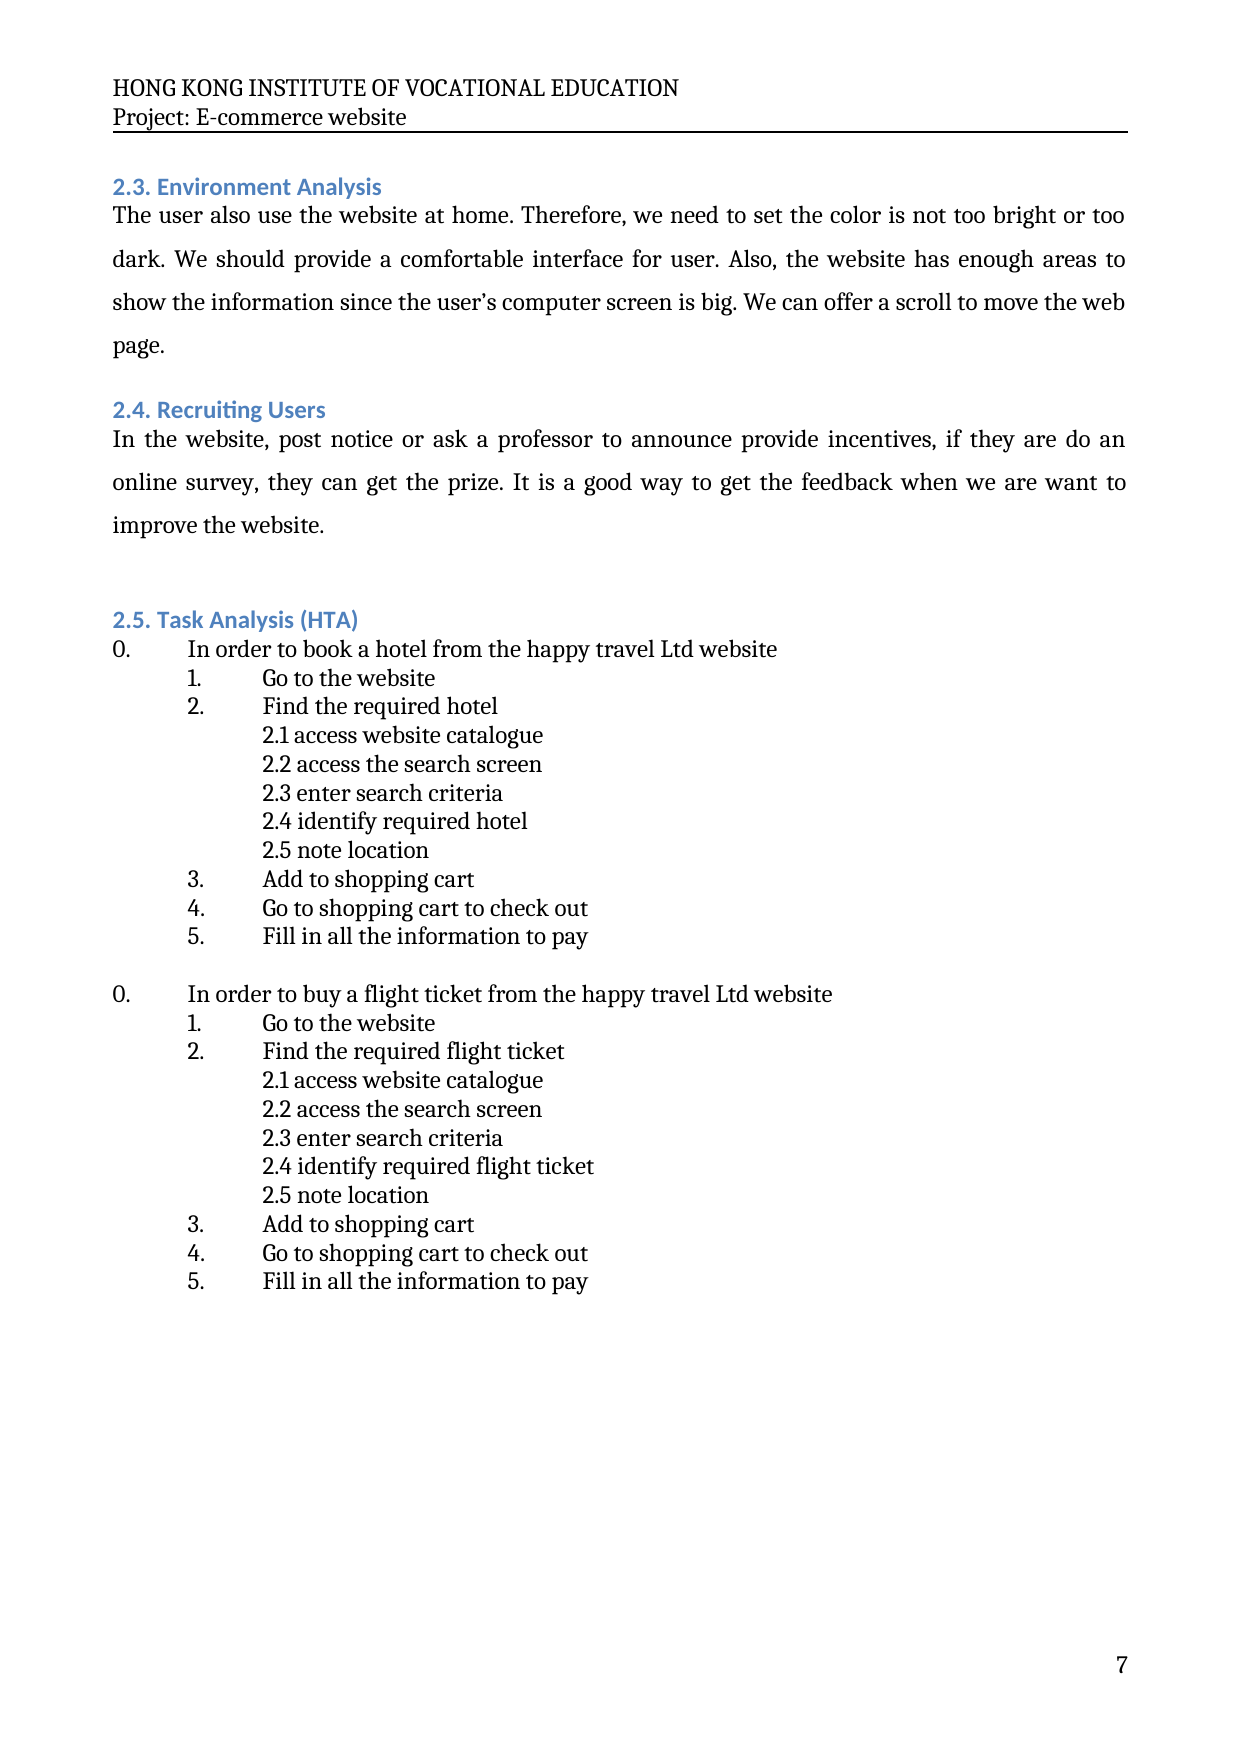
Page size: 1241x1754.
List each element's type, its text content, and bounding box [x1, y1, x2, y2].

text 2.3 enter search criteria [112, 778, 1128, 807]
text 2.2 access the search screen [112, 1095, 1128, 1123]
text 2.3 enter search criteria [112, 1123, 1128, 1152]
text 2.1 access website catalogue [112, 1066, 1128, 1095]
text 2.4 identify required hotel [112, 807, 1128, 836]
text The user also use the website at home. Therefore, we need to set the color is not too bright or too dark. We should provide a comfortable interface for user. Also, the website has enough areas to show the information since the user’s computer screen is big. We can offer a scroll to move the web page. [112, 201, 1128, 359]
text 1. Go to the website [112, 1008, 1128, 1037]
text 2.5 note location [112, 836, 1128, 865]
text 2.4. Recruiting Users [112, 395, 1128, 425]
text 0. In order to buy a flight ticket from the happy travel Ltd website [112, 980, 1128, 1008]
text In the website, post notice or ask a professor to announce provide incentives, if they are do an online survey, they can get the prize. It is a good way to get the feedback when we are want to improve the website. [112, 425, 1128, 540]
text 2.5. Task Analysis (HTA) [112, 604, 1128, 635]
text 4. Go to shopping cart to check out [112, 893, 1128, 922]
text 2.5 note location [112, 1181, 1128, 1210]
text 0. In order to book a hotel from the happy travel Ltd website [112, 635, 1128, 663]
text 2.2 access the search screen [112, 750, 1128, 778]
text 3. Add to shopping cart [112, 1210, 1128, 1238]
text 2.3. Environment Analysis [112, 171, 1128, 201]
text 2. Find the required flight ticket [112, 1037, 1128, 1066]
text 2.4 identify required flight ticket [112, 1152, 1128, 1181]
text 5. Fill in all the information to pay [112, 1267, 1128, 1296]
text 3. Add to shopping cart [112, 865, 1128, 893]
text 1. Go to the website [112, 663, 1128, 692]
text 5. Fill in all the information to pay [112, 922, 1128, 951]
text 2.1 access website catalogue [112, 721, 1128, 750]
text 2. Find the required hotel [112, 692, 1128, 721]
text 4. Go to shopping cart to check out [112, 1238, 1128, 1267]
